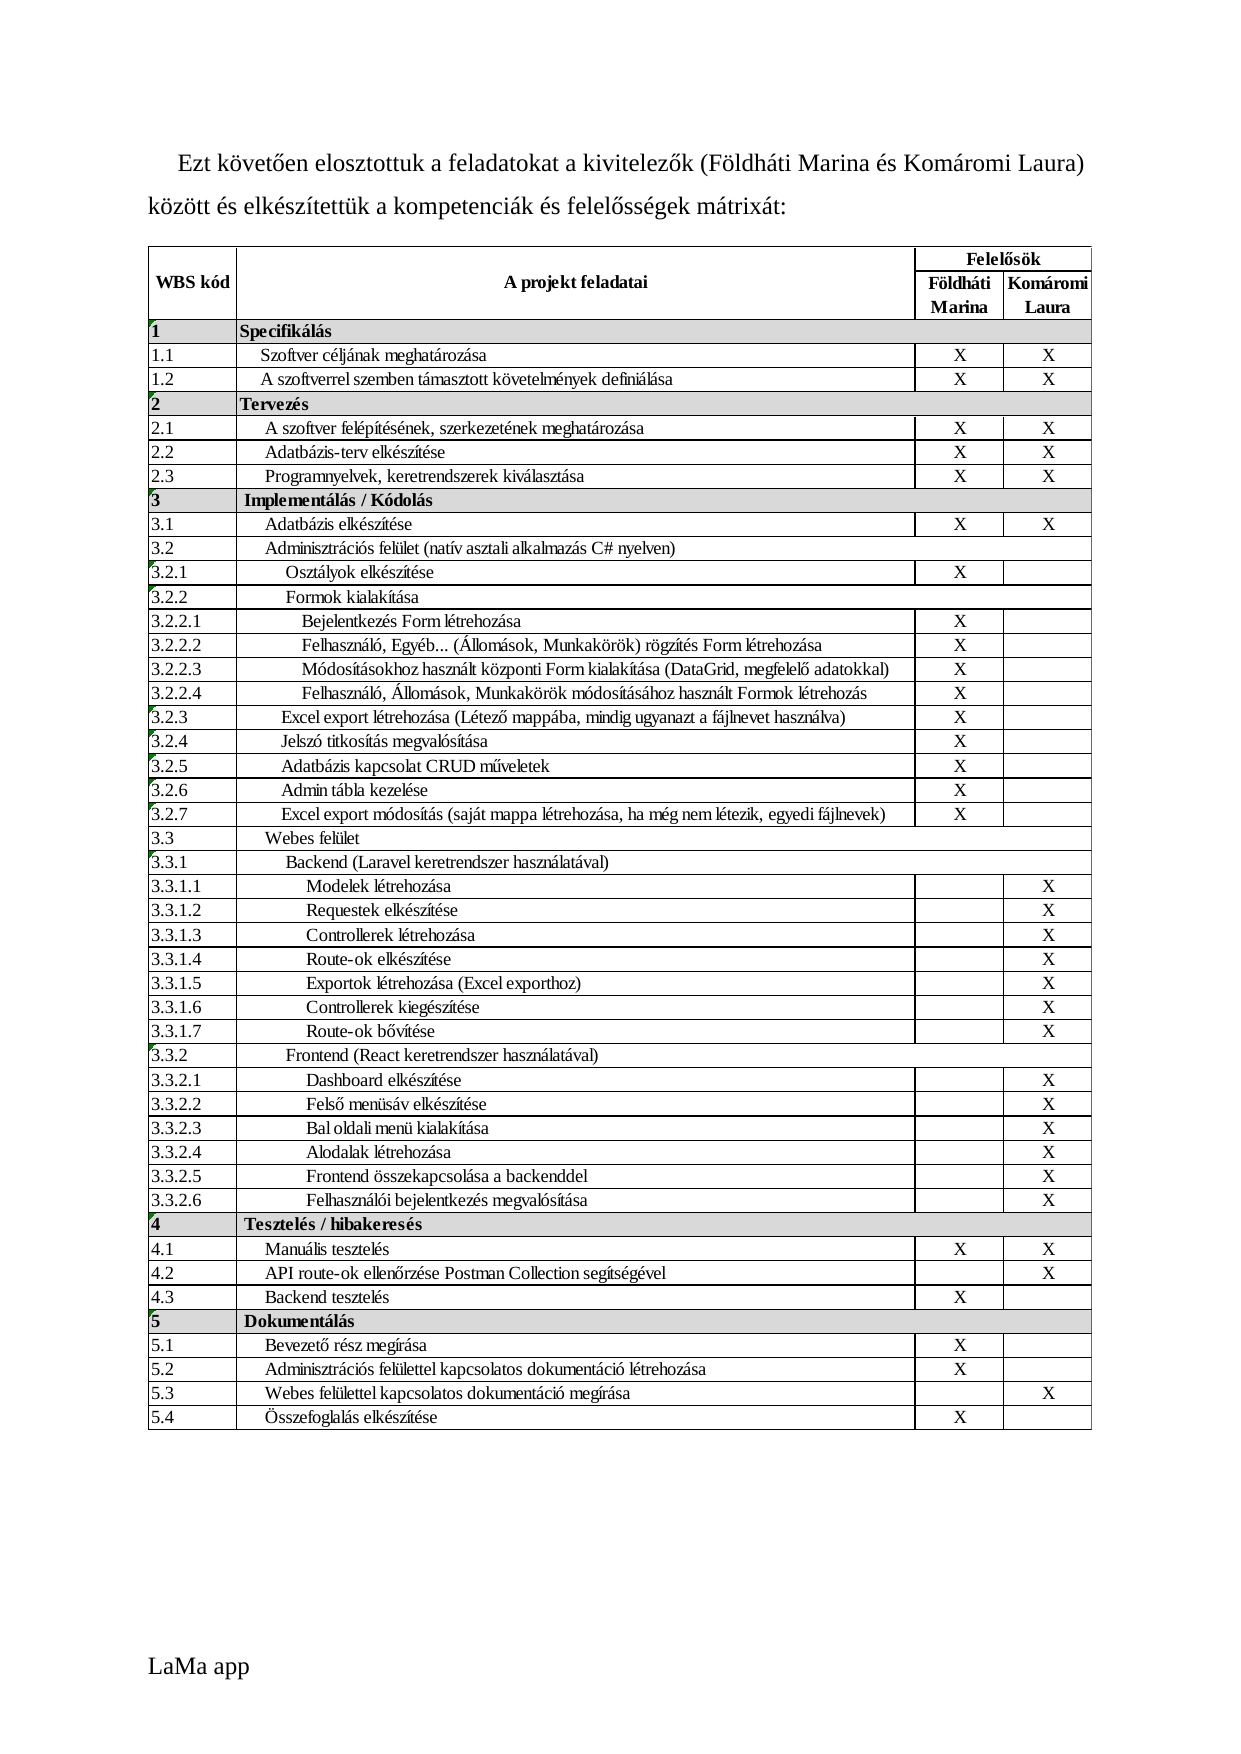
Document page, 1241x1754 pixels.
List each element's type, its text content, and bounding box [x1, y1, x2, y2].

text Ezt követően elosztottuk a feladatokat a kivitelezők (Földháti Marina és Komáromi Laura) között és elkészítettük a kompetenciák és felelősségek mátrixát: [148, 148, 1093, 219]
